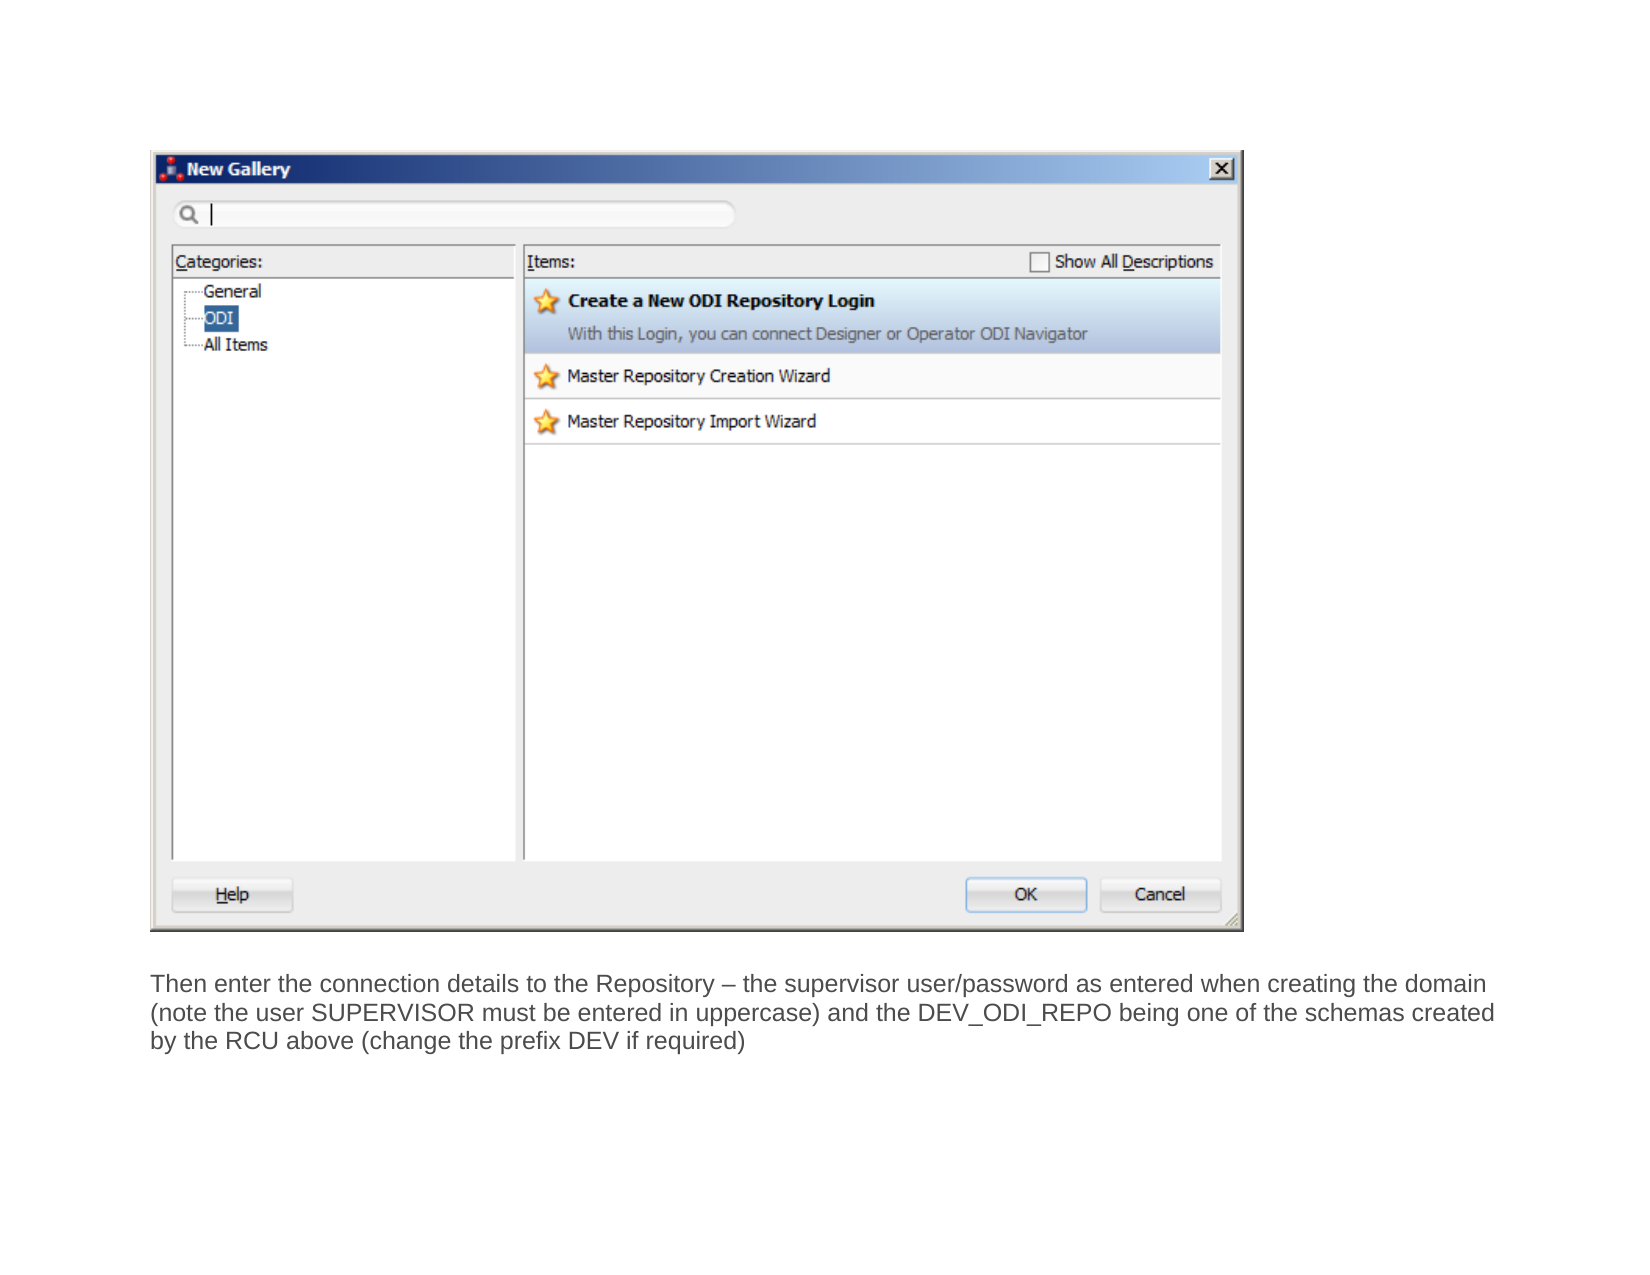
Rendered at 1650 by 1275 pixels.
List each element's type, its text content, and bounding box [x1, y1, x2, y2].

picture [150, 150, 1244, 932]
text Then enter the connection details to the Repository – the supervisor user/password as entered when creating the domain (note the user SUPERVISOR must be entered in uppercase) and the DEV_ODI_REPO being one of the schemas created by the RCU above (change the prefix DEV if required) [150, 969, 1500, 1055]
